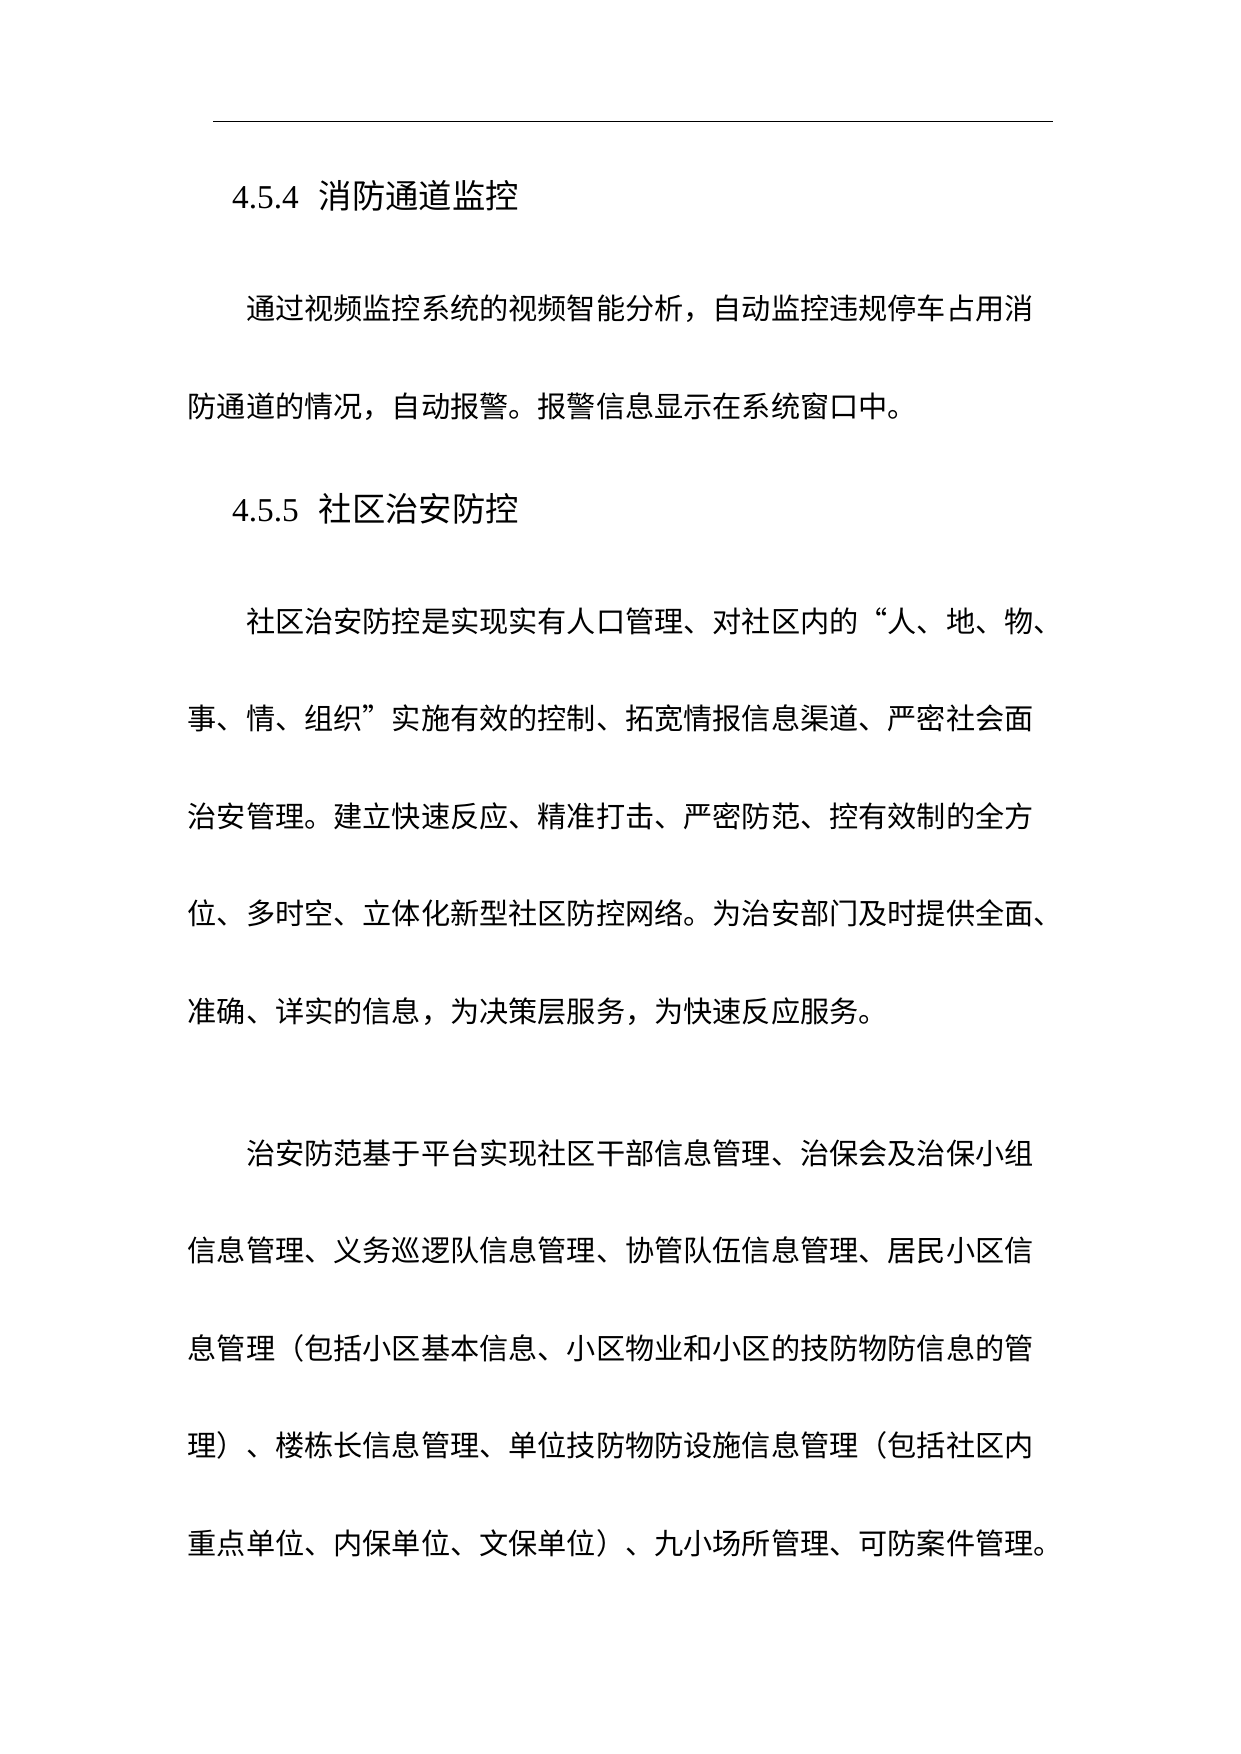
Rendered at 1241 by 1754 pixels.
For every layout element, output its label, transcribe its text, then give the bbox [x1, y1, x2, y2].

text 通过视频监控系统的视频智能分析，自动监控违规停车占用消防通道的情况，自动报警。报警信息显示在系统窗口中。 [187, 274, 1053, 437]
subtitle 社区治安防控 [232, 474, 1053, 539]
subtitle 消防通道监控 [232, 162, 1053, 227]
text 治安防范基于平台实现社区干部信息管理、治保会及治保小组信息管理、义务巡逻队信息管理、协管队伍信息管理、居民小区信息管理（包括小区基本信息、小区物业和小区的技防物防信息的管理）、楼栋长信息管理、单位技防物防设施信息管理（包括社区内重点单位、内保单位、文保单位）、九小场所管理、可防案件管理。 [187, 1119, 1053, 1574]
text 社区治安防控是实现实有人口管理、对社区内的“人、地、物、事、情、组织”实施有效的控制、拓宽情报信息渠道、严密社会面治安管理。建立快速反应、精准打击、严密防范、控有效制的全方位、多时空、立体化新型社区防控网络。为治安部门及时提供全面、准确、详实的信息，为决策层服务，为快速反应服务。 [187, 587, 1053, 1042]
